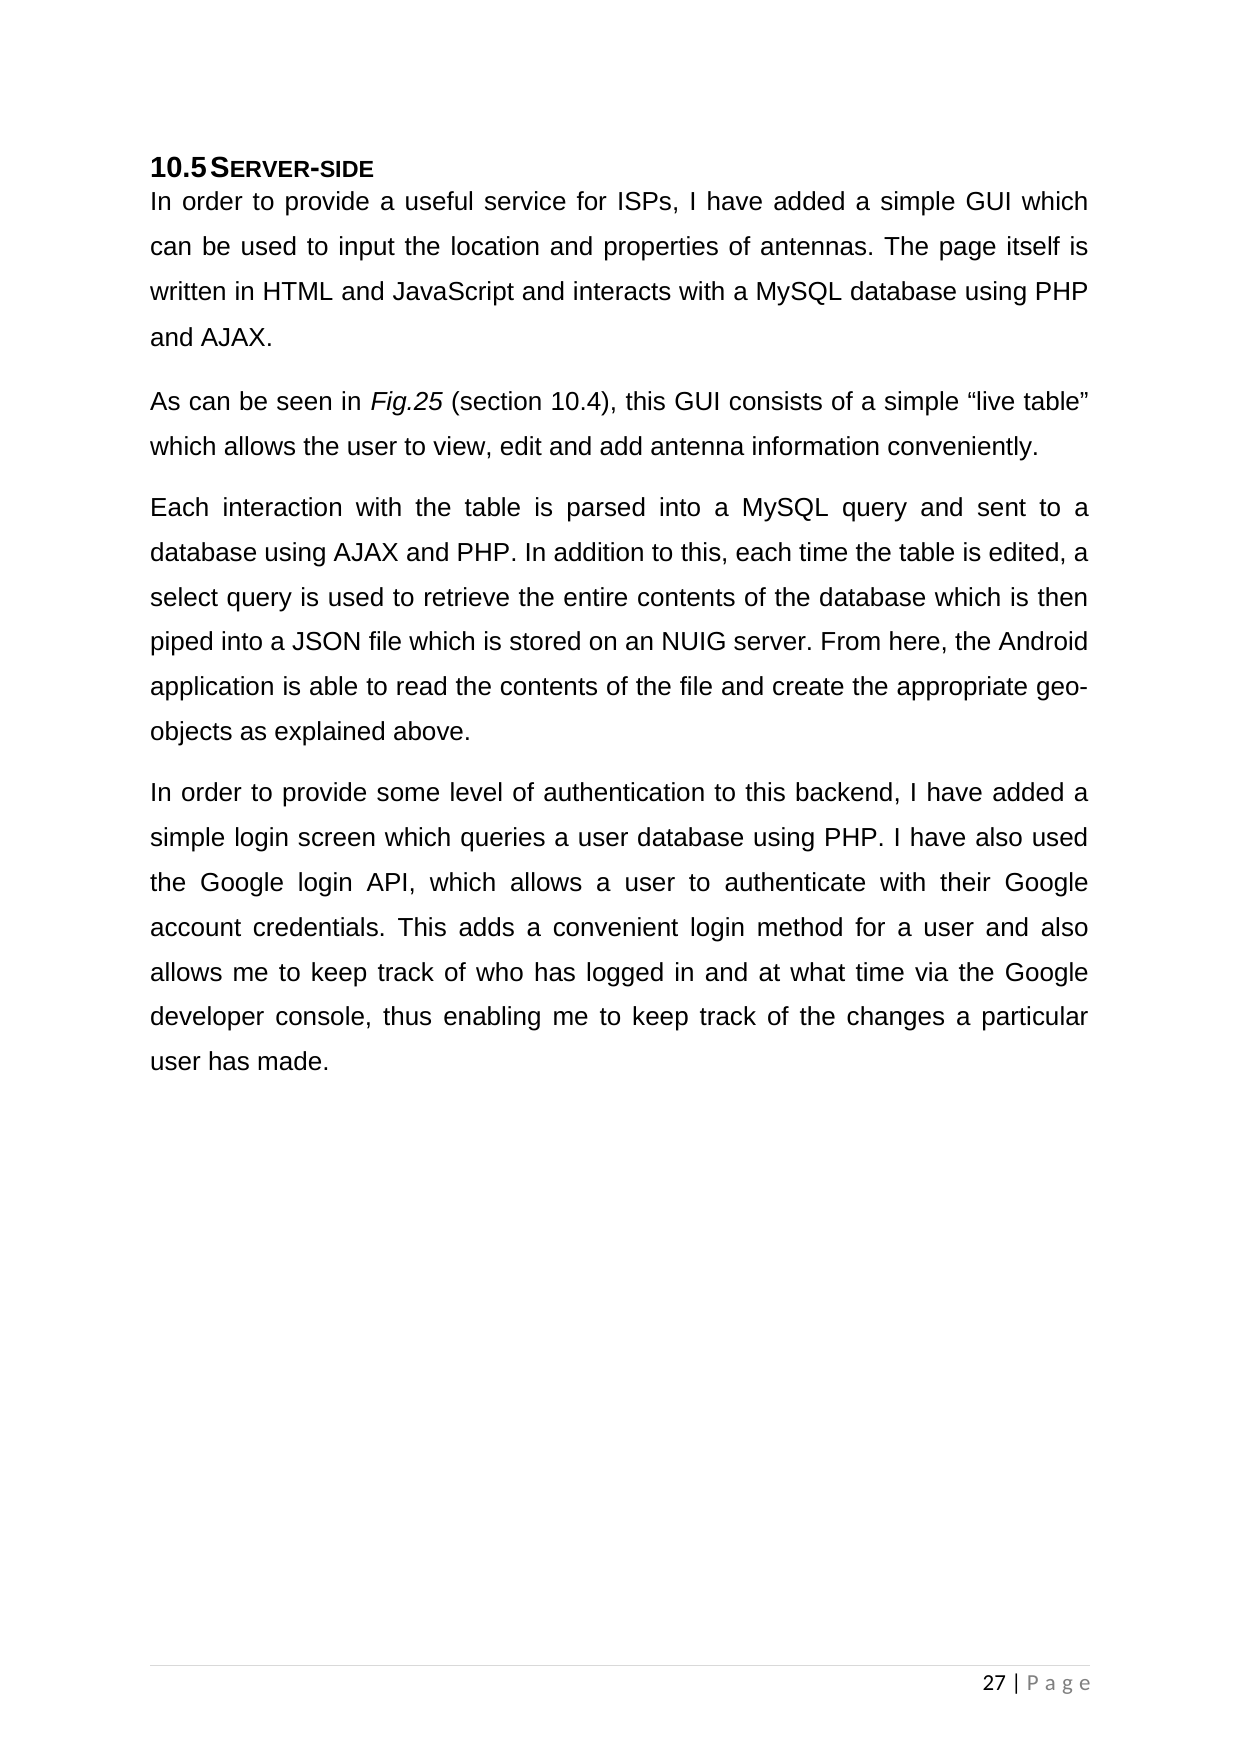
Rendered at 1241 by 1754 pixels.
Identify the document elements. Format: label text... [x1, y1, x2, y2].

subtitle Server-side [150, 150, 1090, 183]
text In order to provide some level of authentication to this backend, I have added a simple login screen which queries a user database using PHP. I have also used the Google login API, which allows a user to authenticate with their Google account credentials. This adds a convenient login method for a user and also allows me to keep track of who has logged in and at what time via the Google developer console, thus enabling me to keep track of the changes a particular user has made. [150, 777, 1090, 1076]
text In order to provide a useful service for ISPs, I have added a simple GUI which can be used to input the location and properties of antennas. The page itself is written in HTML and JavaScript and interacts with a MySQL database using PHP and AJAX. [150, 186, 1090, 353]
text Each interaction with the table is parsed into a MySQL query and sent to a database using AJAX and PHP. In addition to this, each time the table is edited, a select query is used to retrieve the entire contents of the database which is then piped into a JSON file which is stored on an NUIG server. From here, the Android application is able to read the contents of the file and create the appropriate geo-objects as explained above. [150, 492, 1090, 746]
text As can be seen in Fig.25 (section 10.4), this GUI consists of a simple “live table” which allows the user to view, edit and add antenna information conveniently. [150, 386, 1090, 460]
